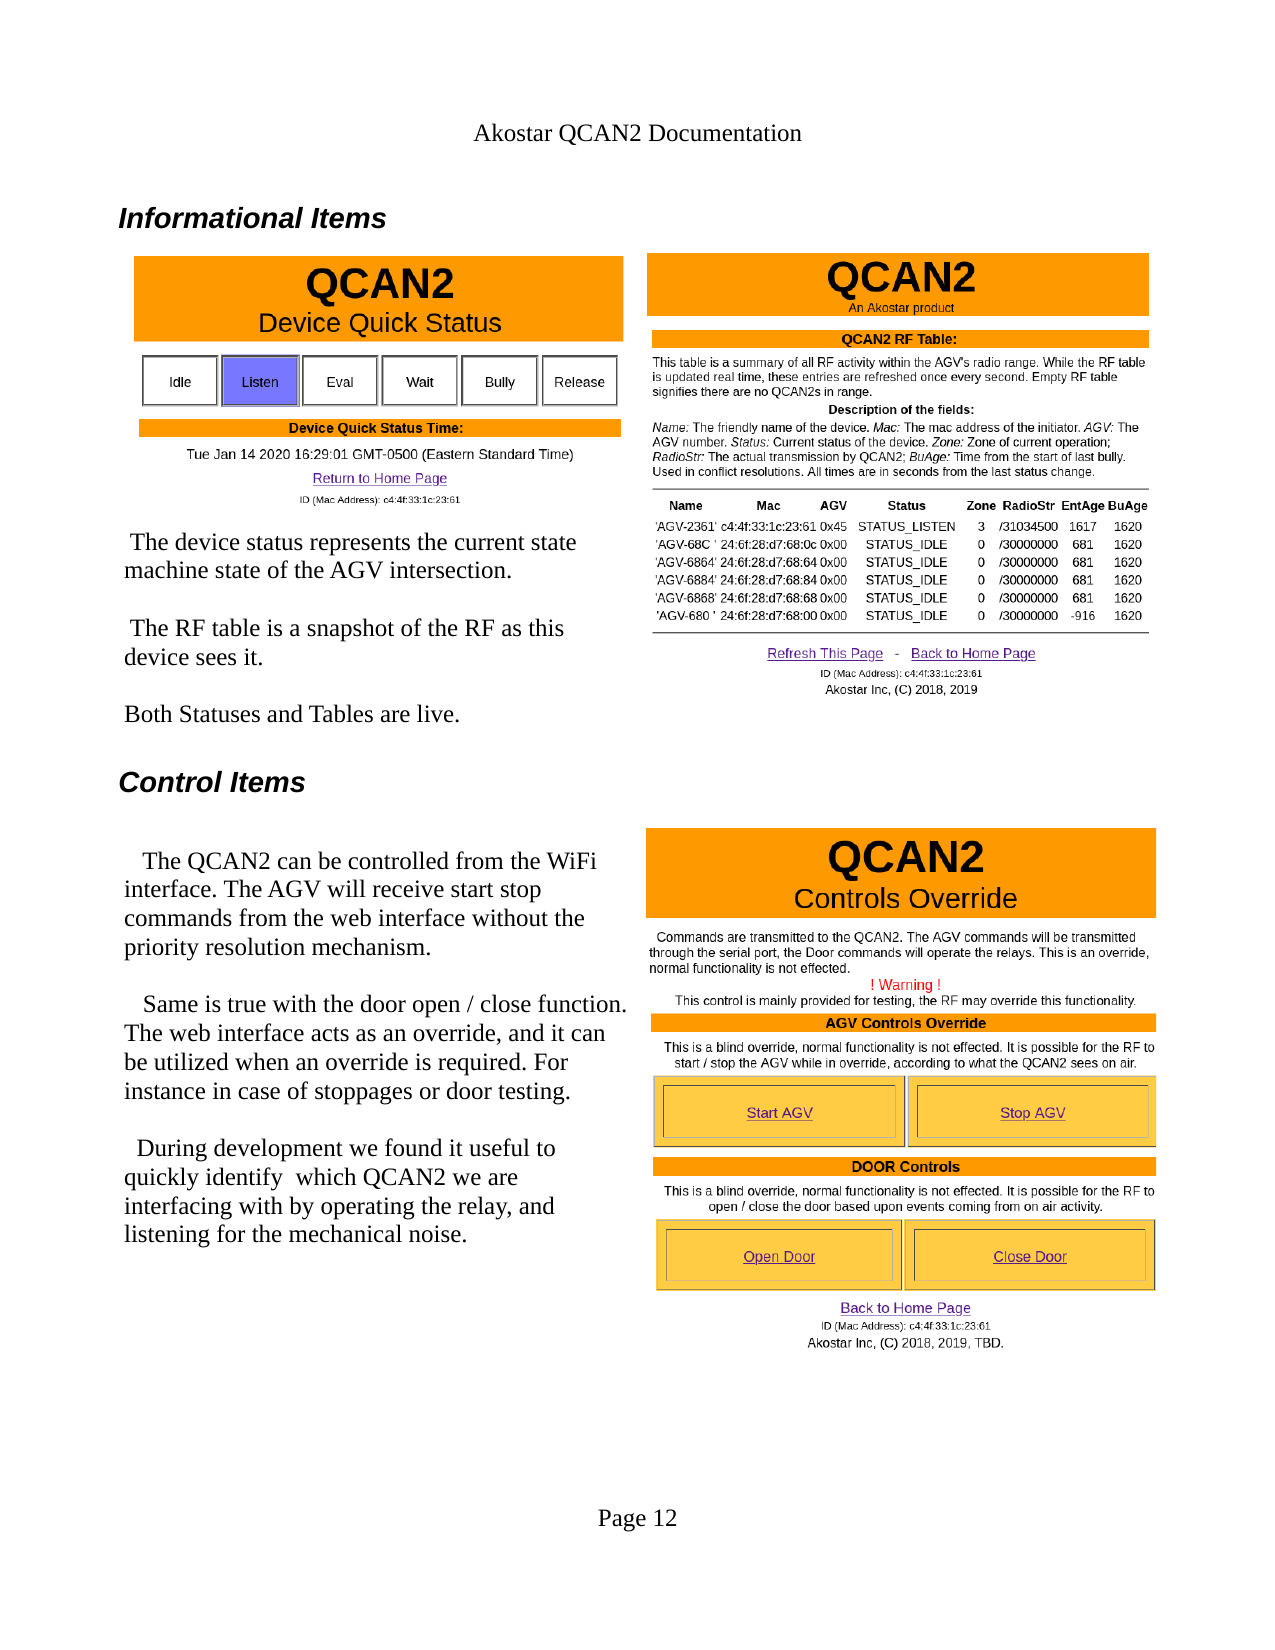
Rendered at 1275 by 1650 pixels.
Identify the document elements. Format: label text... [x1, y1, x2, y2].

table_header [638, 248, 1159, 740]
subtitle Control Items [118, 765, 1157, 799]
table_header The device status represents the current state machine state of the AGV intersection. The RF table is a snapshot of the RF as this device sees it. Both Statuses and Tables are live. [118, 248, 637, 740]
picture [647, 253, 1149, 706]
subtitle Informational Items [118, 201, 1157, 235]
picture [644, 827, 1157, 1356]
picture [133, 255, 624, 527]
table_header The QCAN2 can be controlled from the WiFi interface. The AGV will receive start stop commands from the web interface without the priority resolution mechanism. Same is true with the door open / close function. The web interface acts as an override, and it can be utilized when an override is required. For instance in case of stoppages or door testing. During development we found it useful to quickly identify which QCAN2 we are interfacing with by operating the relay, and listening for the mechanical noise. [118, 811, 637, 1390]
table_header [638, 811, 1157, 1390]
